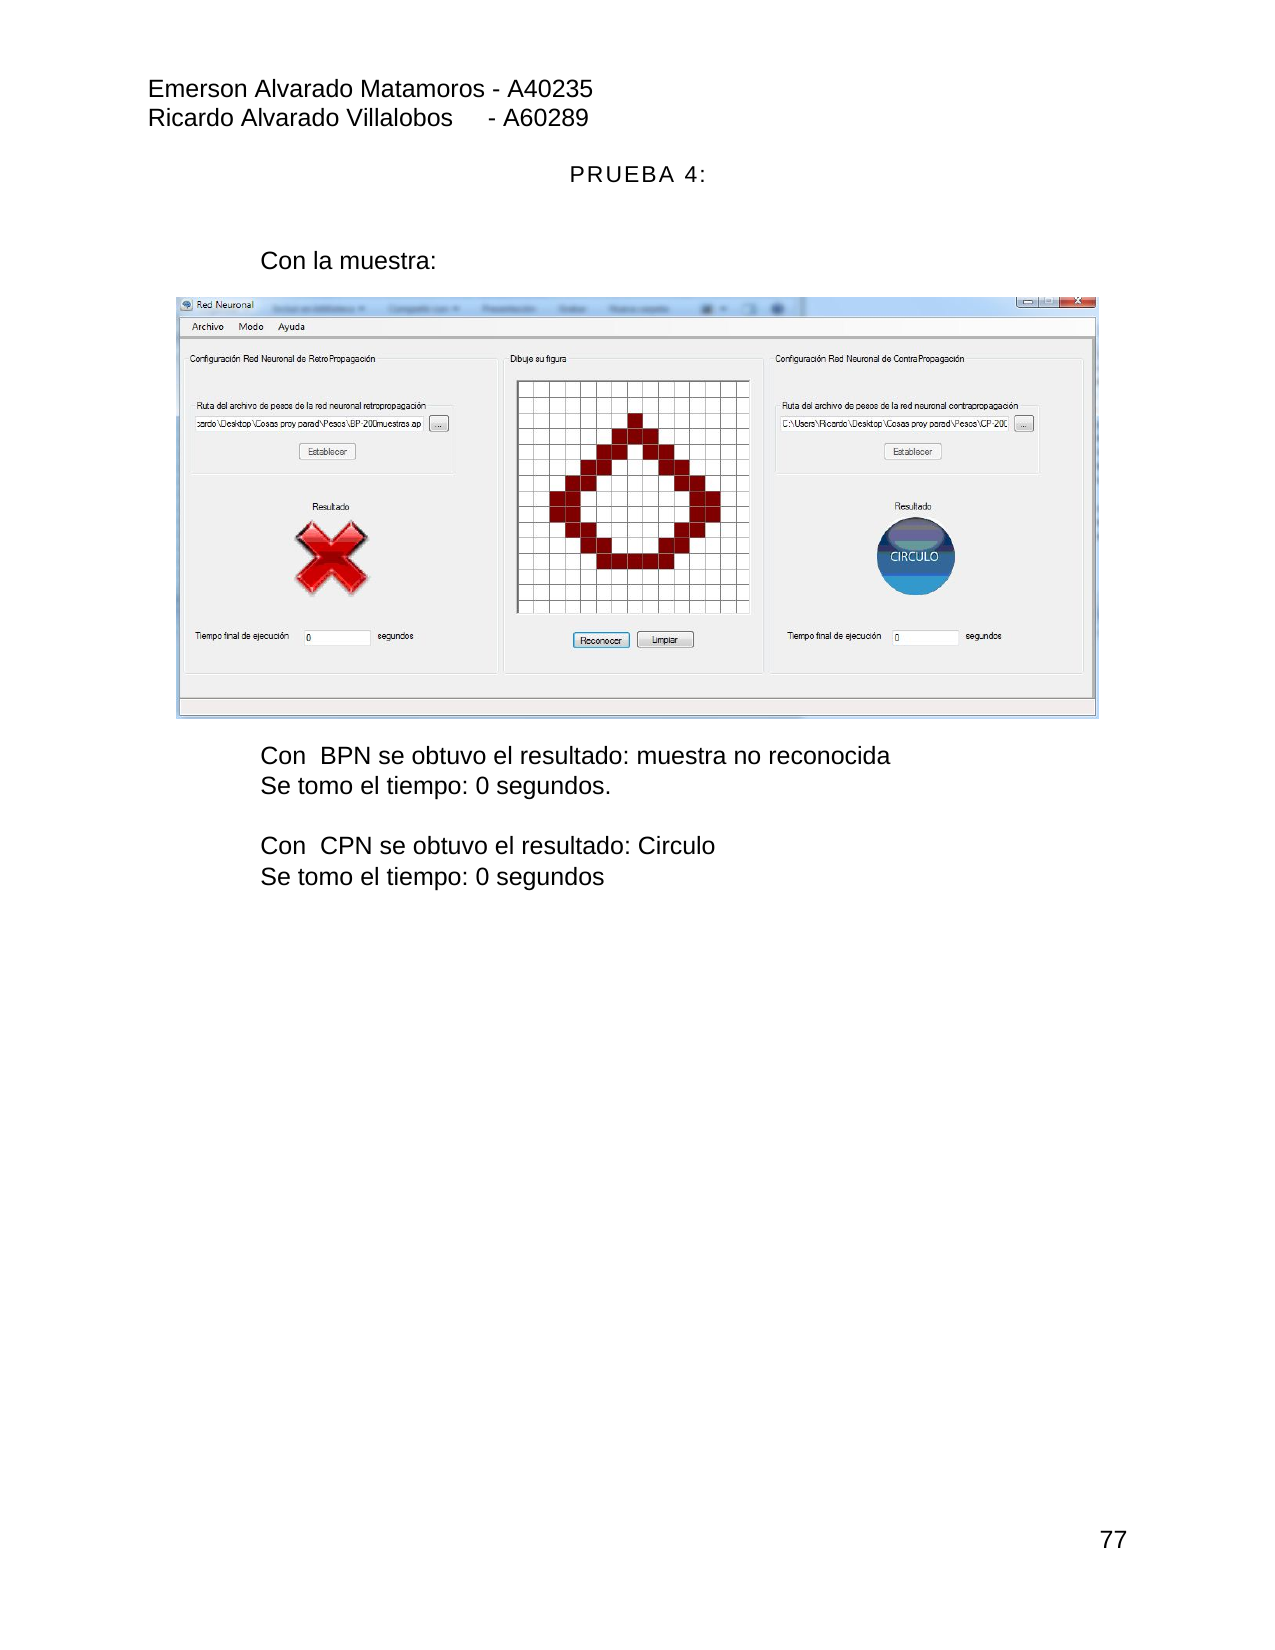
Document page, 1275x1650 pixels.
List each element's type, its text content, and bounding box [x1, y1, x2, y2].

subtitle Prueba 4: [148, 161, 1127, 188]
list Con CPN se obtuvo el resultado: Circulo [260, 831, 1127, 860]
list Con la muestra: [260, 246, 1127, 275]
list Se tomo el tiempo: 0 segundos. [260, 771, 1127, 800]
list Se tomo el tiempo: 0 segundos [260, 861, 1127, 890]
picture [176, 297, 1099, 719]
list Con BPN se obtuvo el resultado: muestra no reconocida [260, 741, 1127, 770]
